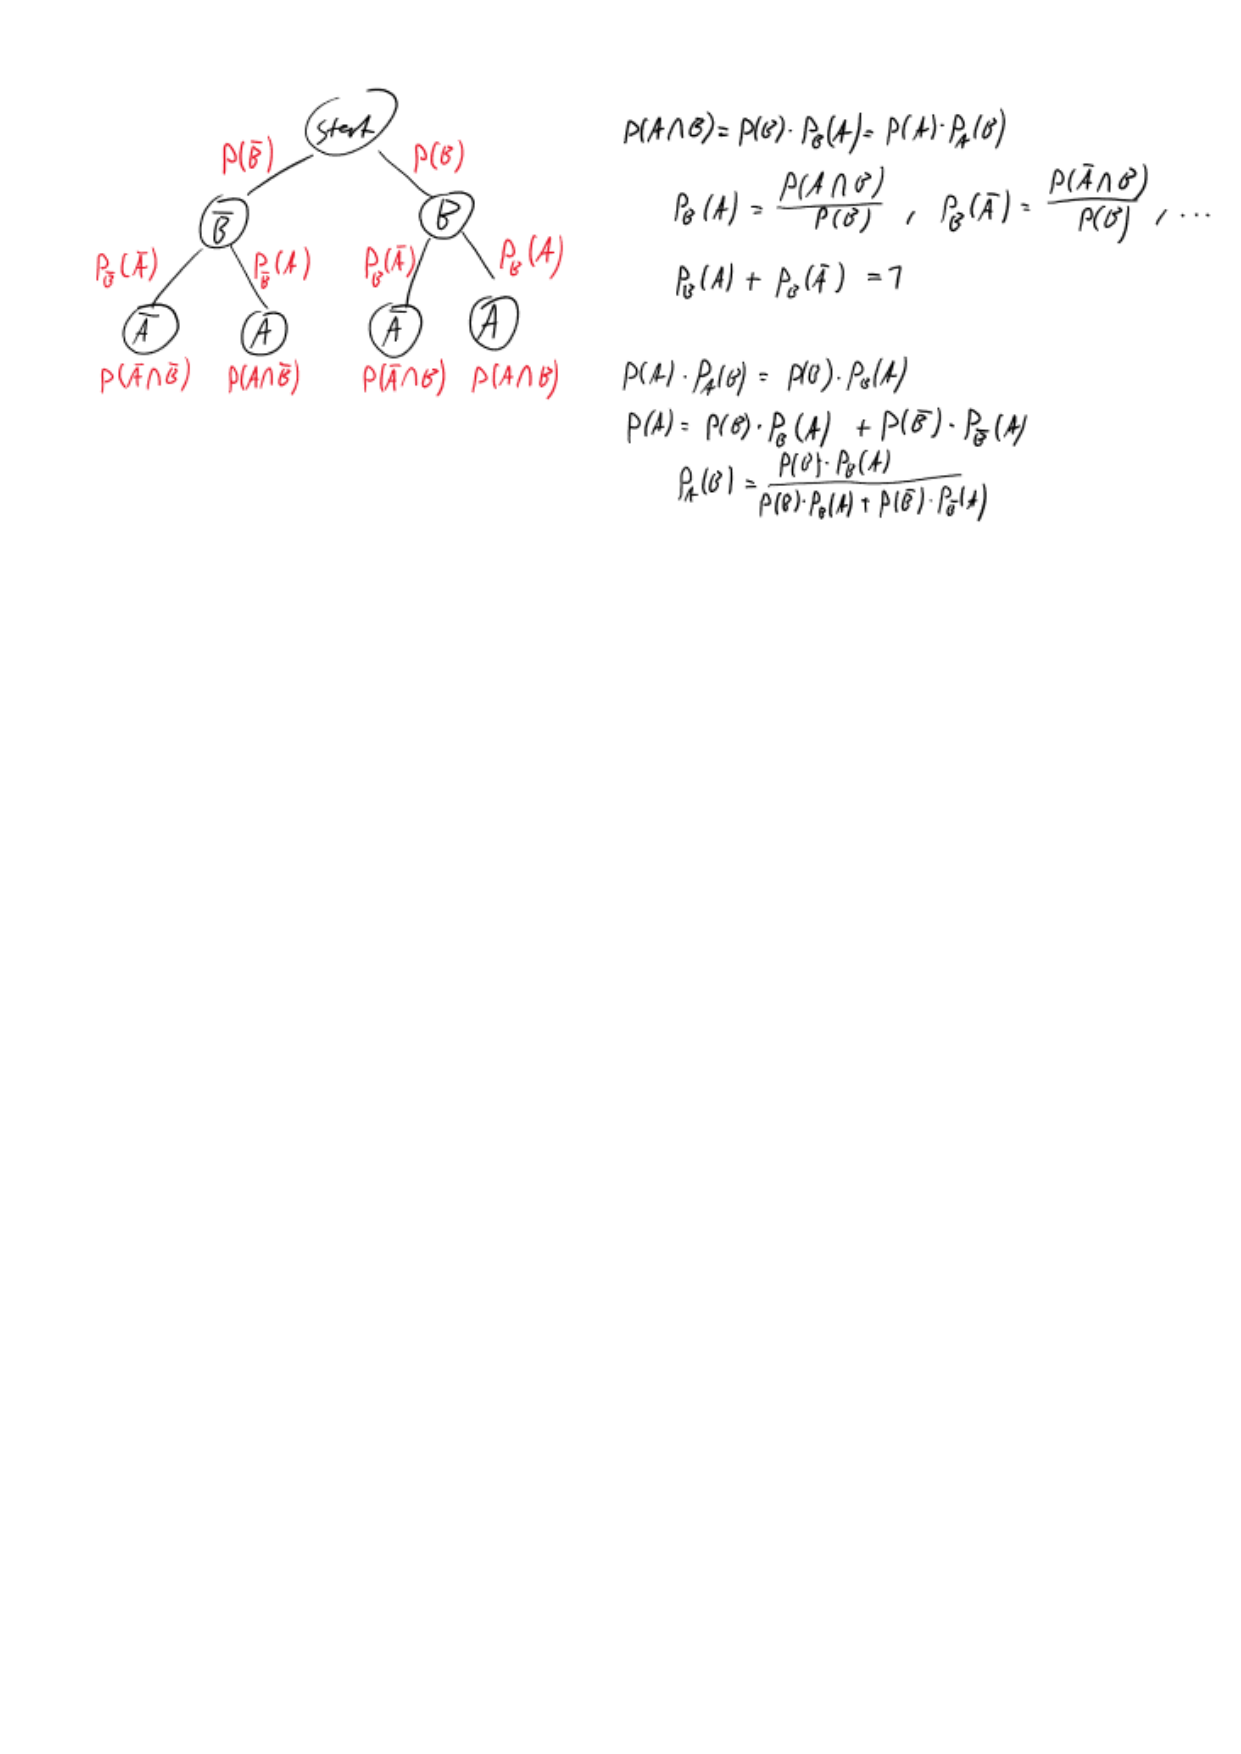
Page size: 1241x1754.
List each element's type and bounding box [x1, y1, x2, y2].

picture [75, 75, 1233, 530]
